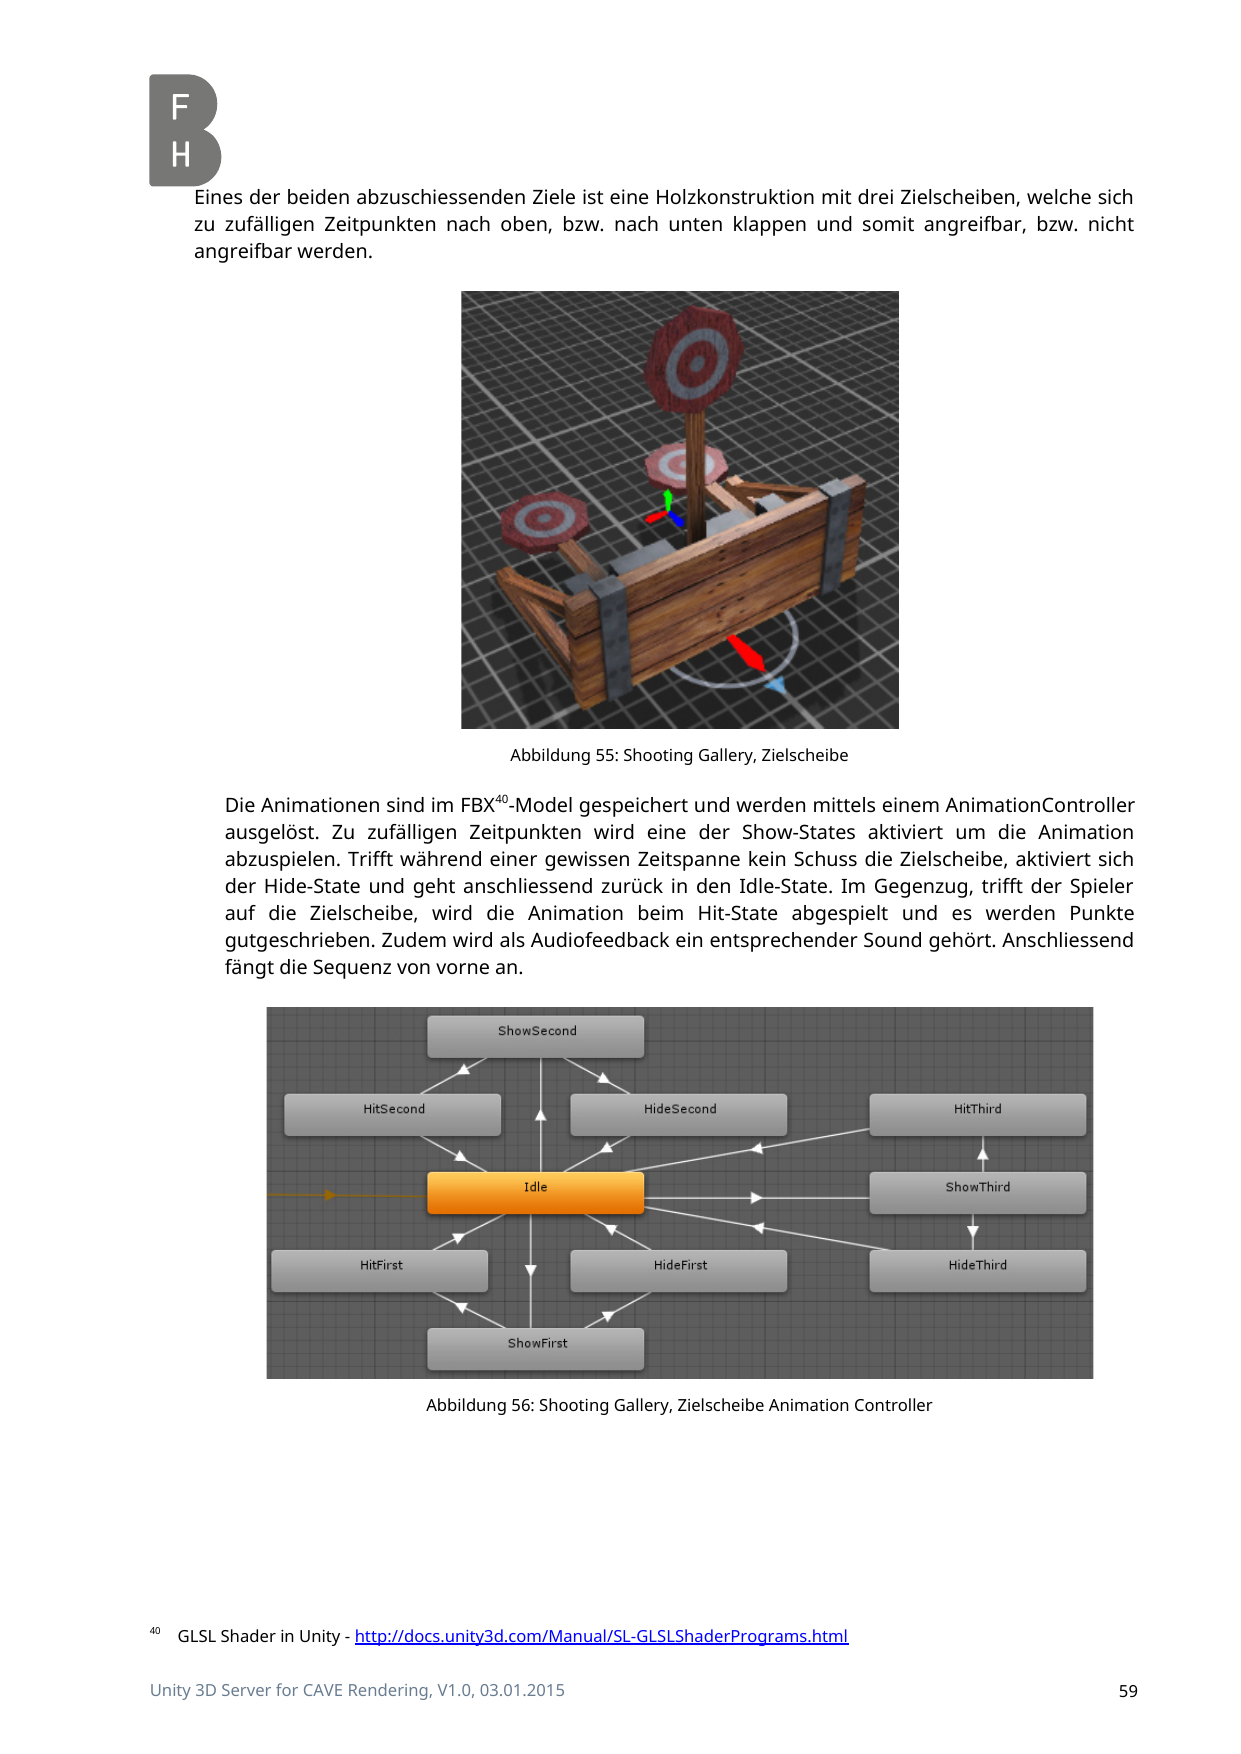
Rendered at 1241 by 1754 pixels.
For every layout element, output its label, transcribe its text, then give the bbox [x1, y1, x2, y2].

list Eines der beiden abzuschiessenden Ziele ist eine Holzkonstruktion mit drei Zielscheiben, welche sich zu zufälligen Zeitpunkten nach oben, bzw. nach unten klappen und somit angreifbar, bzw. nicht angreifbar werden. [194, 183, 1136, 264]
text Abbildung 56: Shooting Gallery, Zielscheibe Animation Controller [223, 1391, 1136, 1416]
picture [461, 291, 899, 729]
list Die Animationen sind im FBX-Model gespeichert und werden mittels einem AnimationController ausgelöst. Zu zufälligen Zeitpunkten wird eine der Show-States aktiviert um die Animation abzuspielen. Trifft während einer gewissen Zeitspanne kein Schuss die Zielscheibe, aktiviert sich der Hide-State und geht anschliessend zurück in den Idle-State. Im Gegenzug, trifft der Spieler auf die Zielscheibe, wird die Animation beim Hit-State abgespielt und es werden Punkte gutgeschrieben. Zudem wird als Audiofeedback ein entsprechender Sound gehört. Anschliessend fängt die Sequenz von vorne an. [224, 791, 1136, 980]
text Abbildung 55: Shooting Gallery, Zielscheibe [223, 741, 1136, 766]
picture [266, 1007, 1094, 1379]
